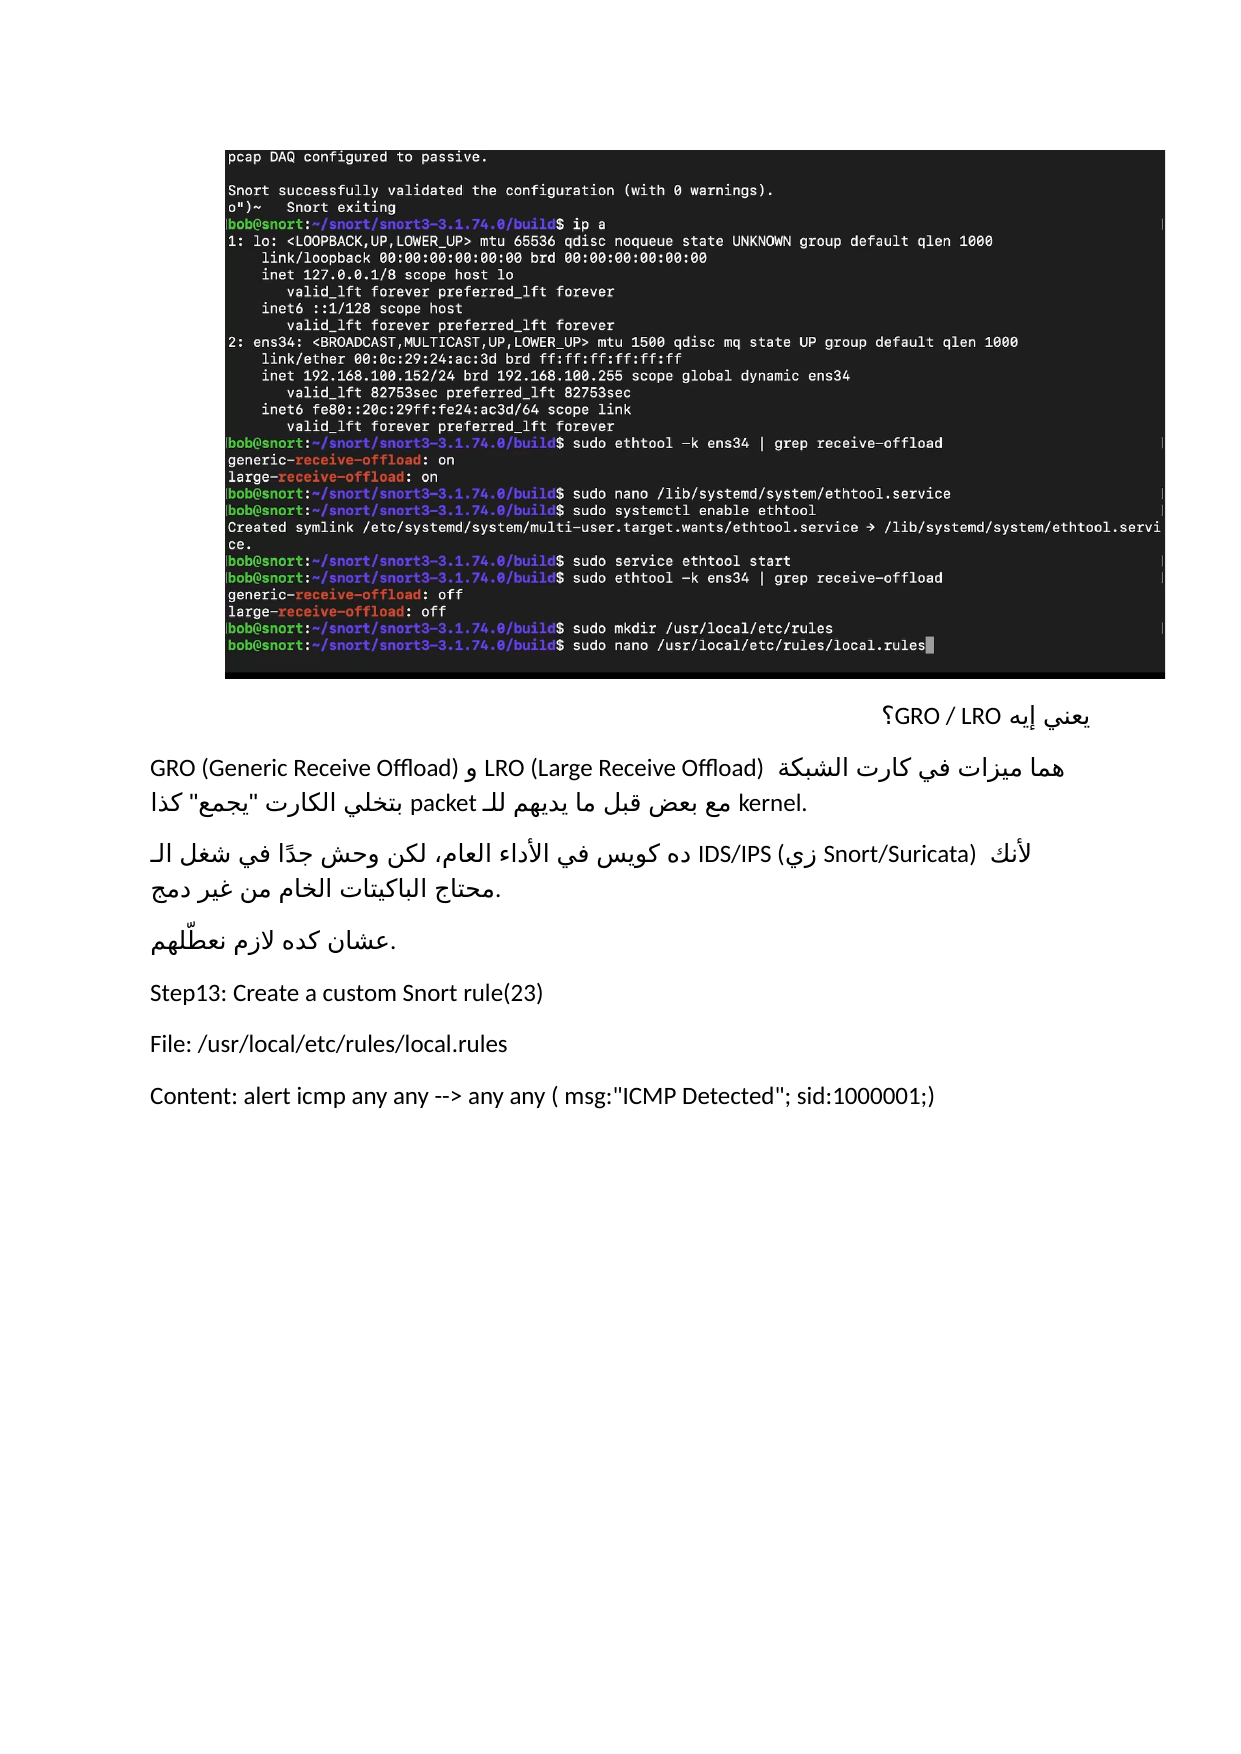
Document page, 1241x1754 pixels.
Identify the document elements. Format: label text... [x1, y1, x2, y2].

text يعني إيه GRO / LRO؟ [150, 700, 1090, 731]
text Step13: Create a custom Snort rule(23) [150, 977, 1090, 1007]
text ده كويس في الأداء العام، لكن وحش جدًا في شغل الـ IDS/IPS (زي Snort/Suricata) لأنك محتاج الباكيتات الخام من غير دمج. [150, 838, 1090, 904]
picture [225, 150, 1166, 679]
text File: /usr/local/etc/rules/local.rules [150, 1028, 1090, 1059]
text GRO (Generic Receive Offload) و LRO (Large Receive Offload) هما ميزات في كارت الشبكة بتخلي الكارت "يجمع" كذا packet مع بعض قبل ما يديهم للـ kernel. [150, 752, 1090, 817]
text عشان كده لازم نعطّلهم. [150, 925, 1090, 956]
text Content: alert icmp any any --> any any ( msg:"ICMP Detected"; sid:1000001;) [150, 1080, 1090, 1111]
